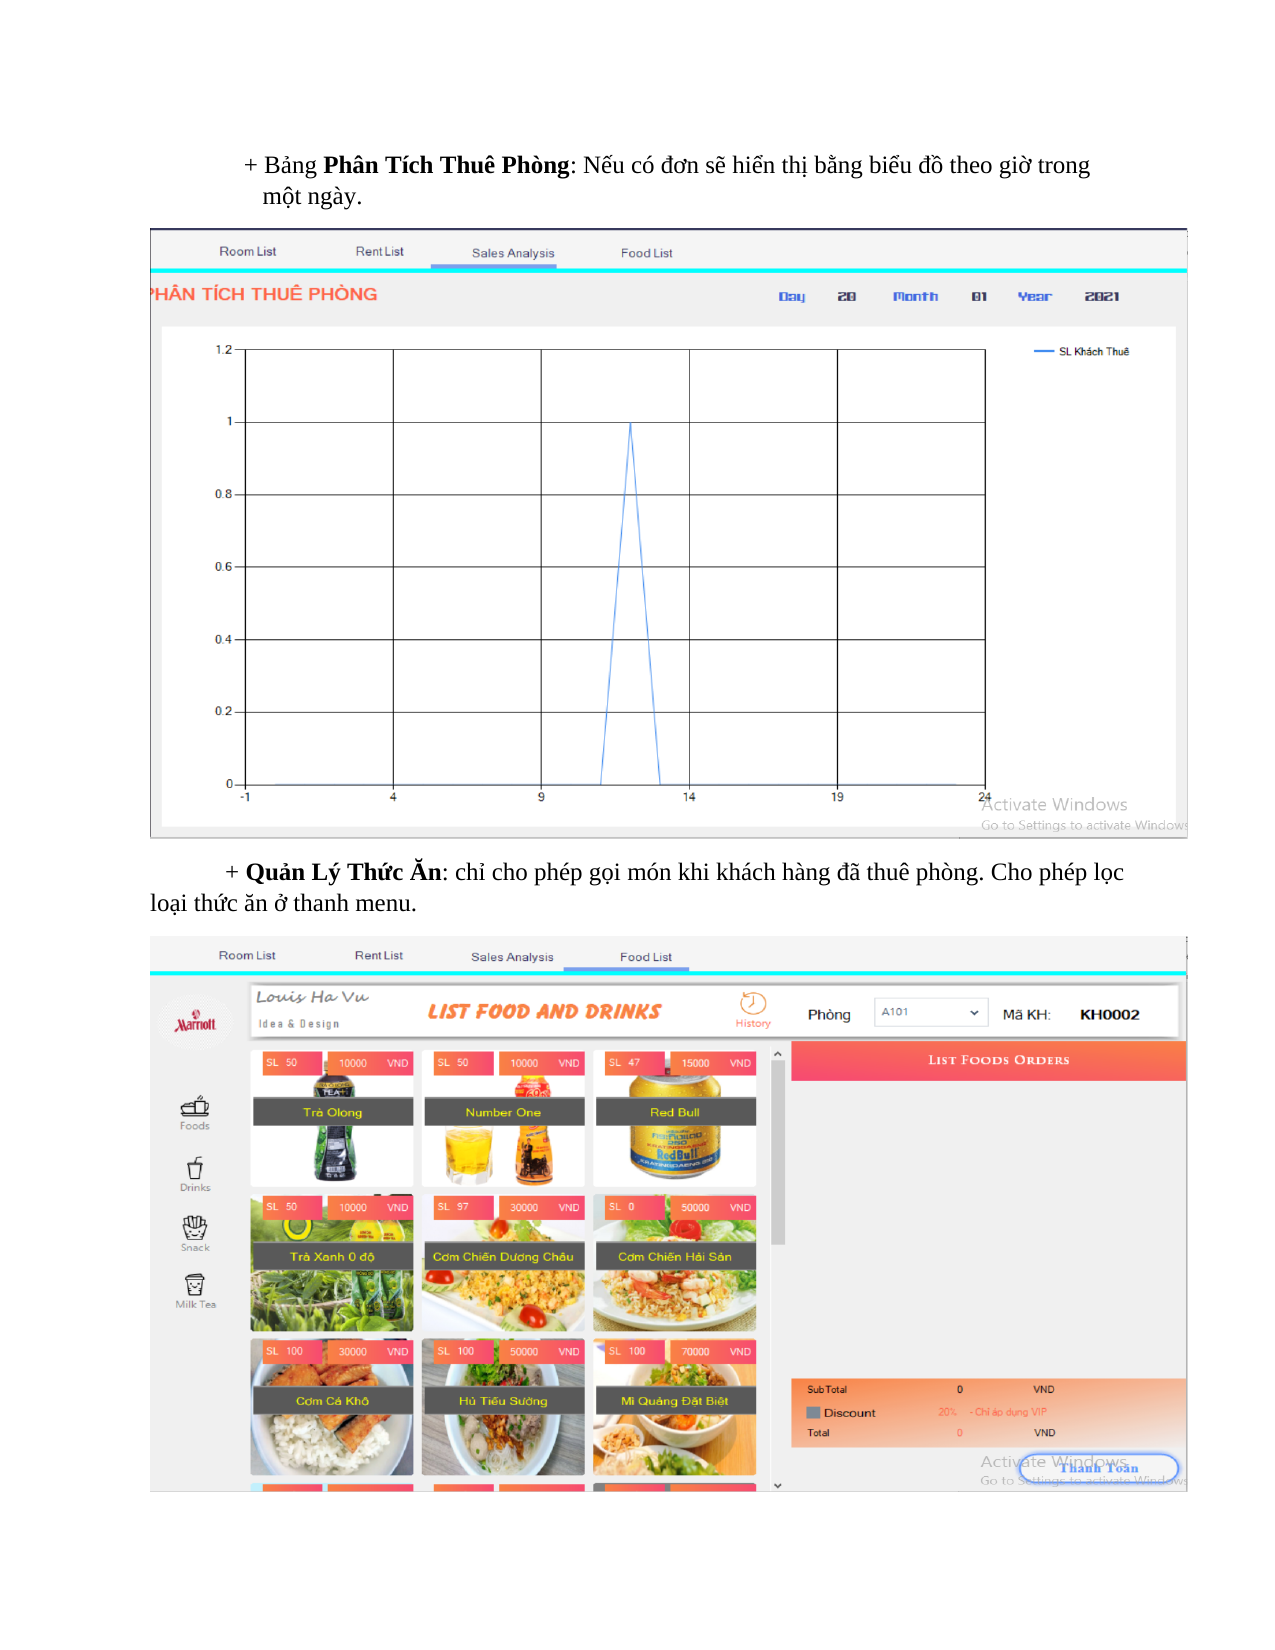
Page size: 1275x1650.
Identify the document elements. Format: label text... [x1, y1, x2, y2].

picture [150, 228, 1188, 839]
text + Quản Lý Thức Ăn: chỉ cho phép gọi món khi khách hàng đã thuê phòng. Cho phép lọc loại thức ăn ở thanh menu. [150, 857, 1125, 917]
text + Bảng Phân Tích Thuê Phòng: Nếu có đơn sẽ hiển thị bằng biểu đồ theo giờ trong một ngày. [244, 150, 1125, 210]
picture [150, 936, 1188, 1492]
